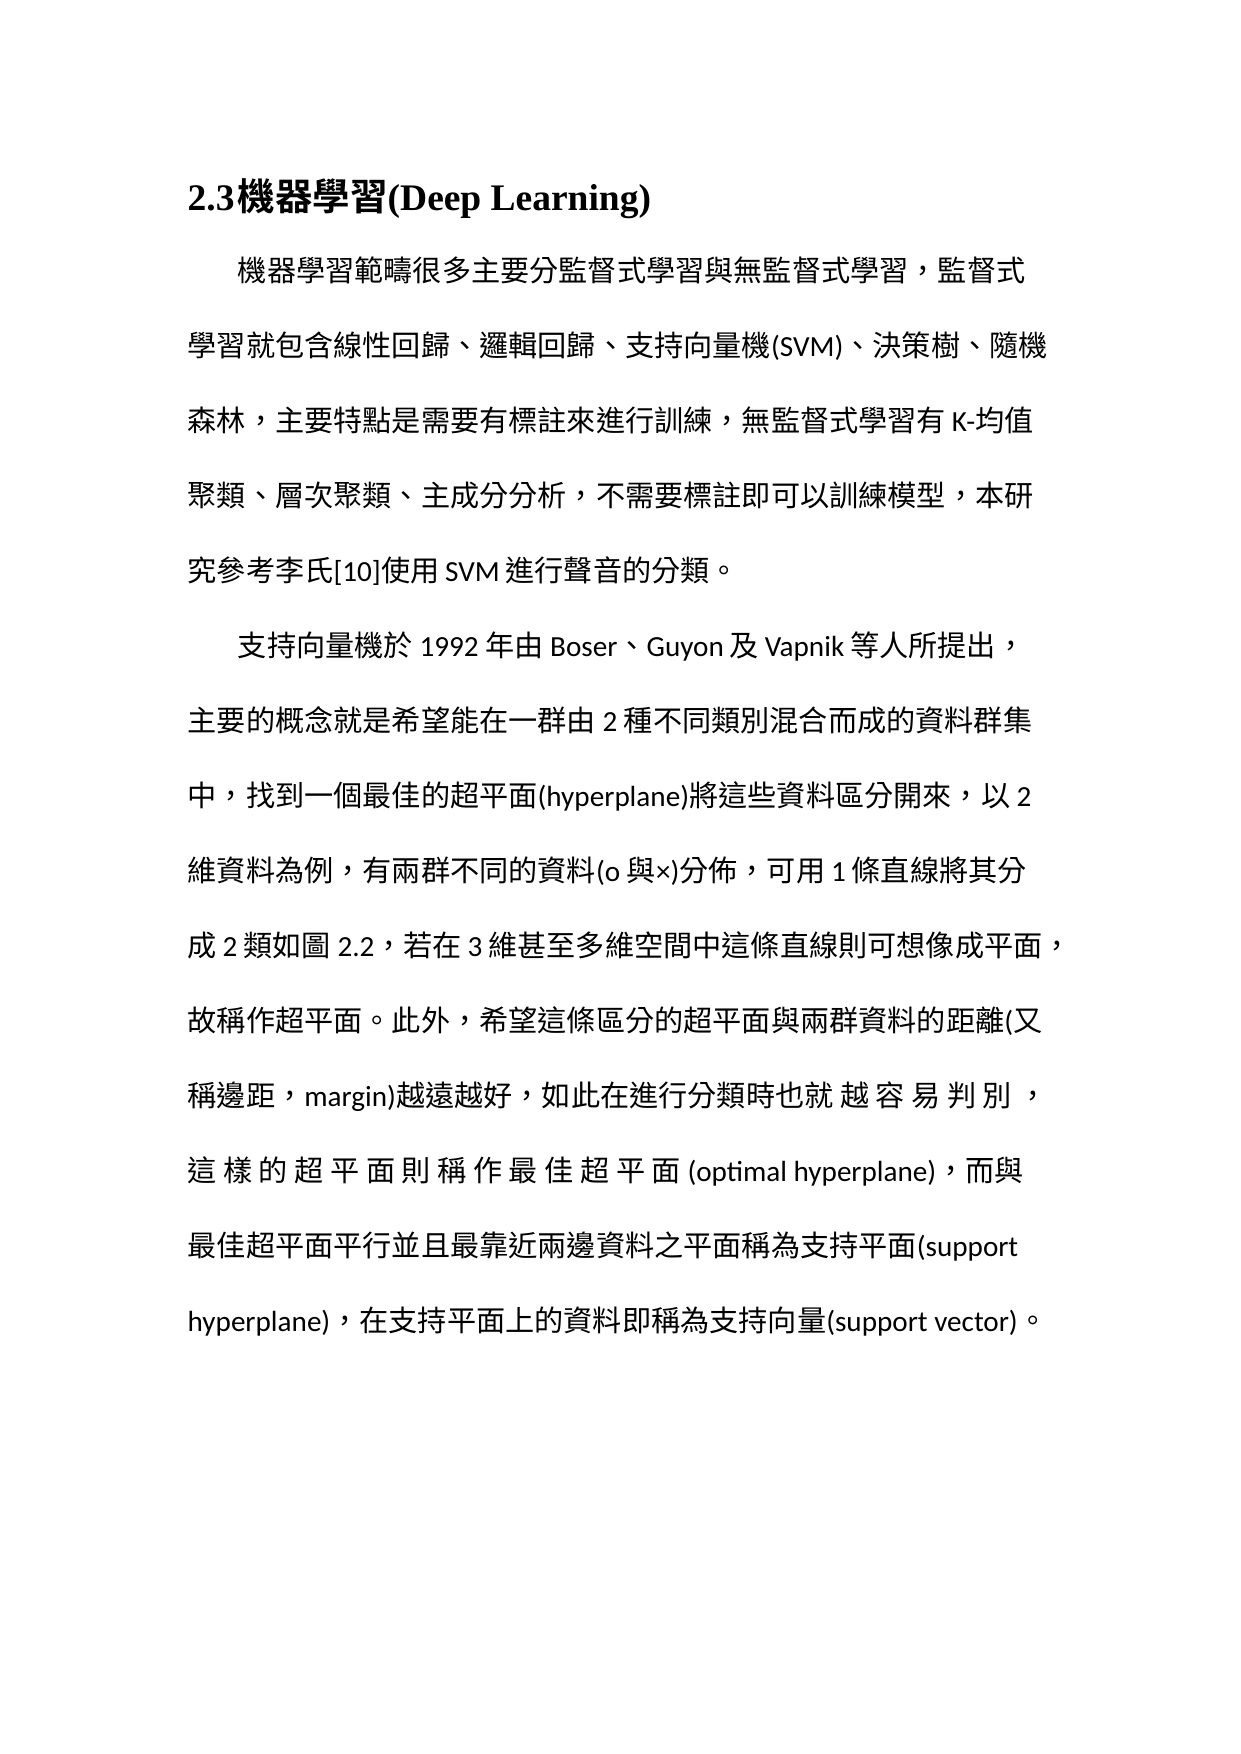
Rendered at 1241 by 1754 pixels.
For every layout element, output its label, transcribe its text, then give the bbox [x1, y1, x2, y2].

subtitle 機器學習(Deep Learning) [187, 156, 1053, 231]
text 機器學習範疇很多主要分監督式學習與無監督式學習，監督式學習就包含線性回歸、邏輯回歸、支持向量機(SVM)、決策樹、隨機森林，主要特點是需要有標註來進行訓練，無監督式學習有K-均值聚類、層次聚類、主成分分析，不需要標註即可以訓練模型，本研究參考李氏[10]使用SVM進行聲音的分類。 [187, 231, 1053, 606]
